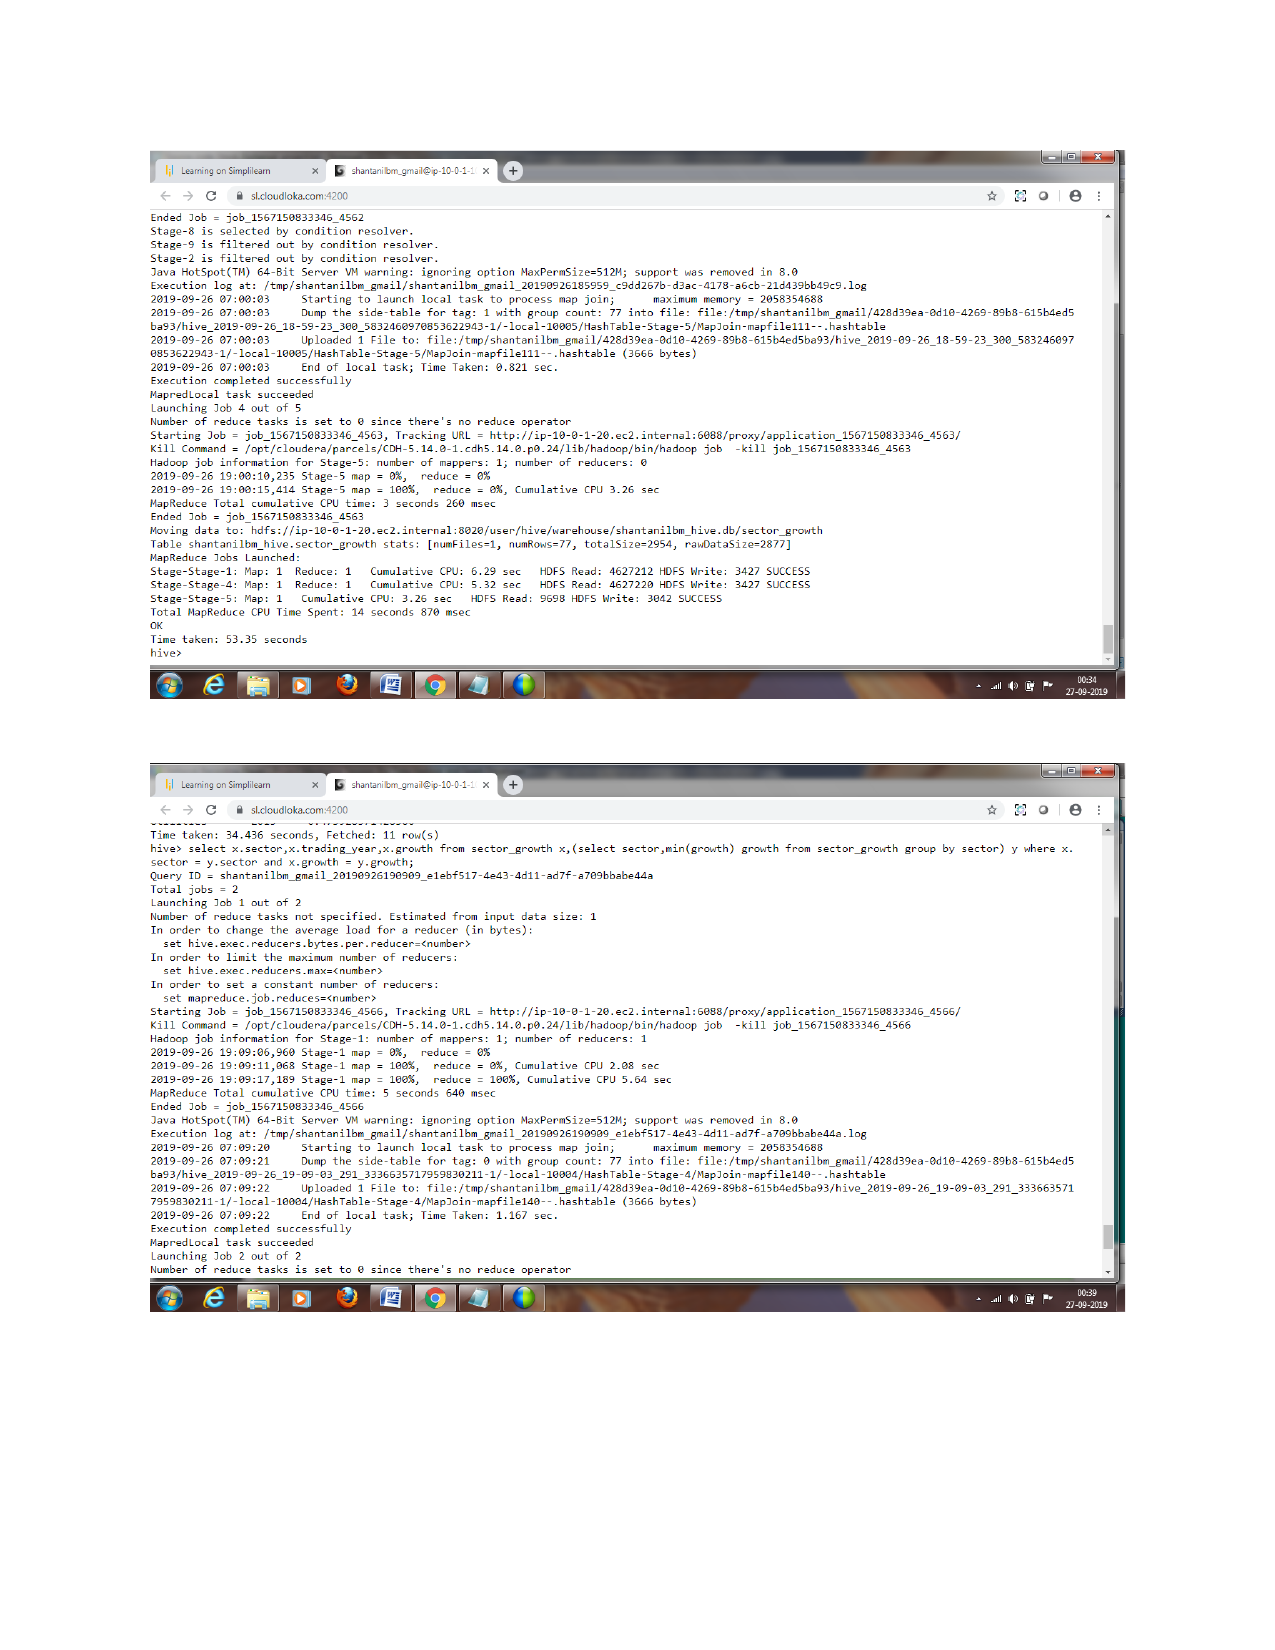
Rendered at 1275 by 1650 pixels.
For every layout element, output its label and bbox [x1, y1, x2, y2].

picture [150, 150, 1125, 699]
picture [150, 763, 1125, 1312]
